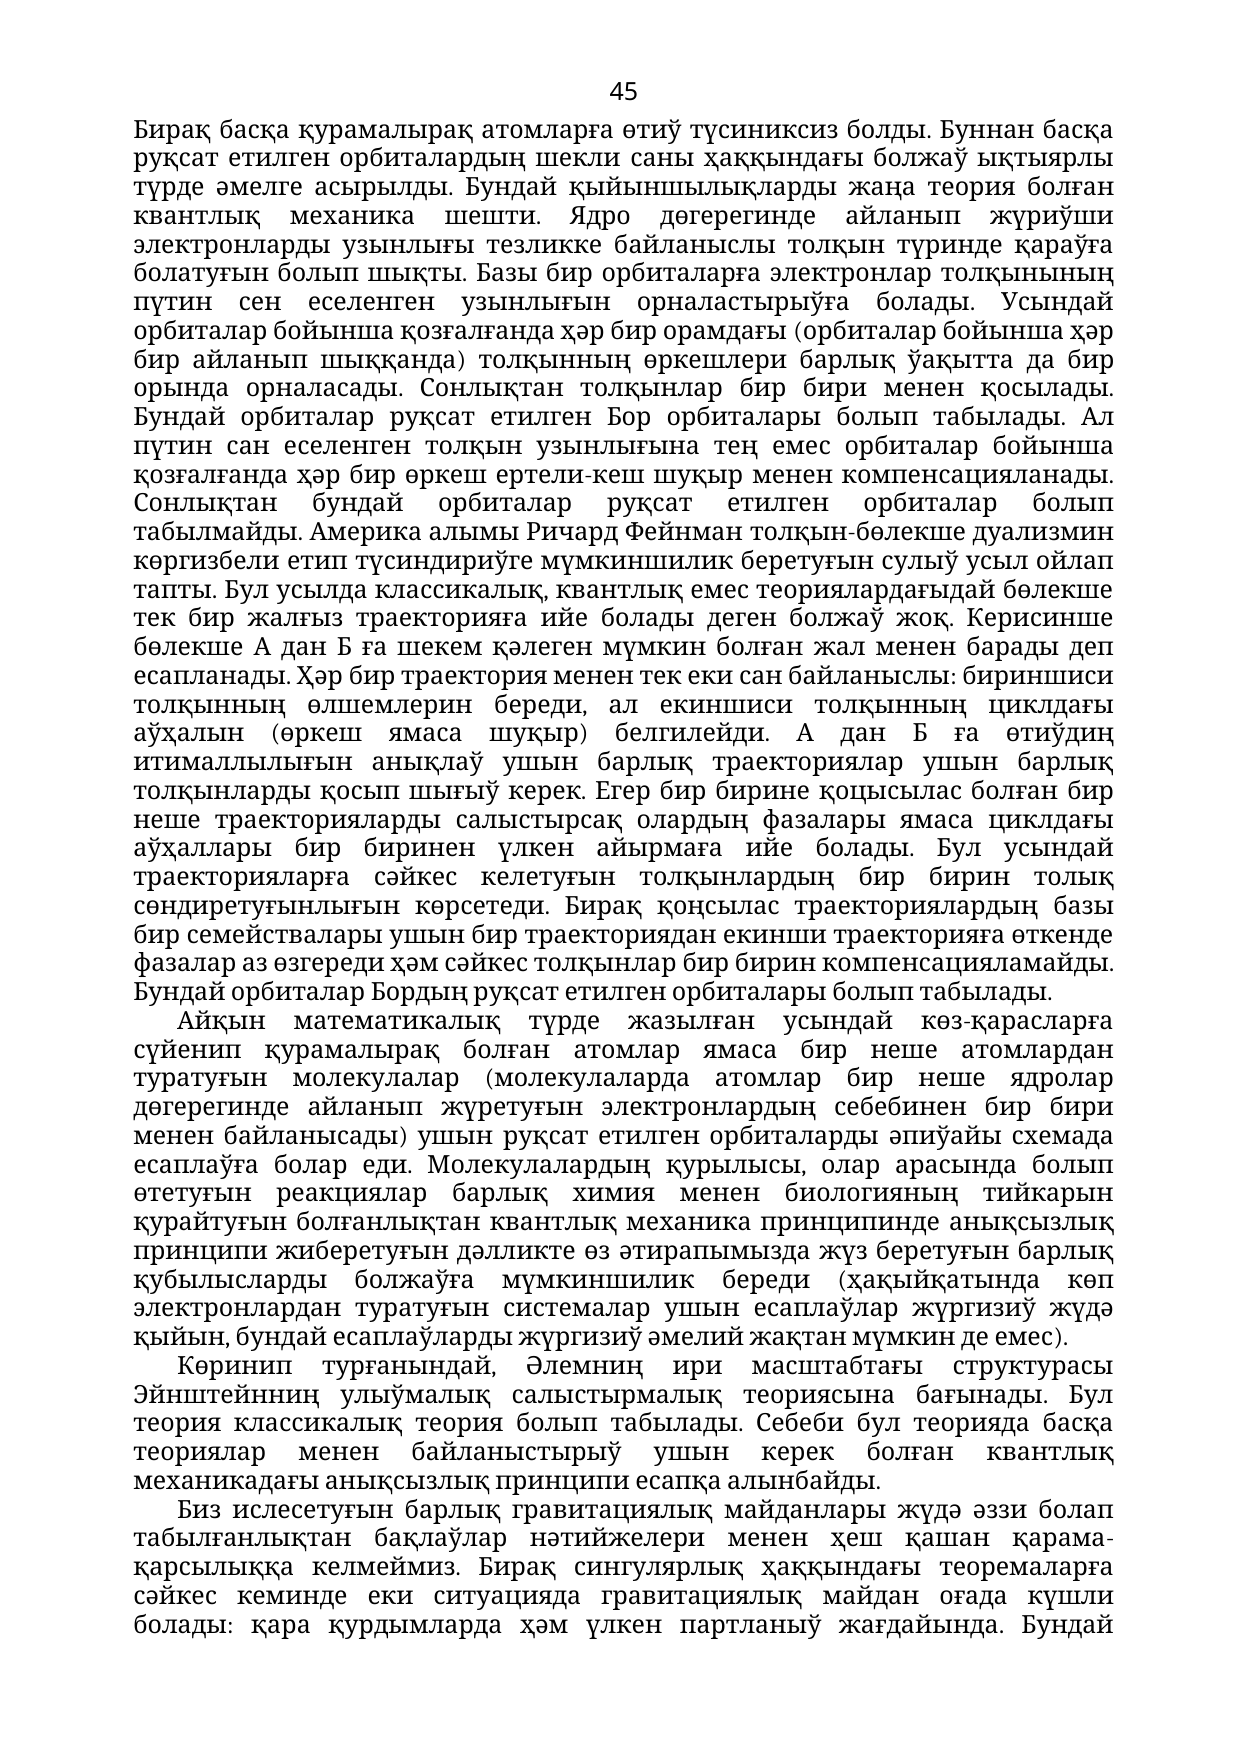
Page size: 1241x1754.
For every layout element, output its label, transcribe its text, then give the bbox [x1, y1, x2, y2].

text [133, 1496, 1114, 1639]
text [133, 116, 1114, 1007]
text Көринип турғанындай, Әлемниң ири масштабтағы структурасы Эйнштейнниң улыўмалық салыстырмалық теориясына бағынады. Бул теория классикалық теория болып табылады. Себеби бул теорияда басқа теориялар менен байланыстырыў ушын керек болған квантлық механикадағы анықсызлық принципи есапқа алынбайды. [133, 1352, 1114, 1496]
text Айқын математикалық түрде жазылған усындай көз-қарасларға сүйенип қурамалырақ болған атомлар ямаса бир неше атомлардан туратуғын молекулалар (молекулаларда атомлар бир неше ядролар дөгерегинде айланып жүретуғын электронлардың себебинен бир бири менен байланысады) ушын руқсат етилген орбиталарды әпиўайы схемада есаплаўға болар еди. Молекулалардың қурылысы, олар арасында болып өтетуғын реакциялар барлық химия менен биологияның тийкарын қурайтуғын болғанлықтан квантлық механика принципинде анықсызлық принципи жиберетуғын дәлликте өз әтирапымызда жүз беретуғын барлық қубылысларды болжаўға мүмкиншилик береди (ҳақыйқатында көп электронлардан туратуғын системалар ушын есаплаўлар жүргизиў жүдә қыйын, бундай есаплаўларды жүргизиў әмелий жақтан мүмкин де емес). [133, 1007, 1114, 1352]
